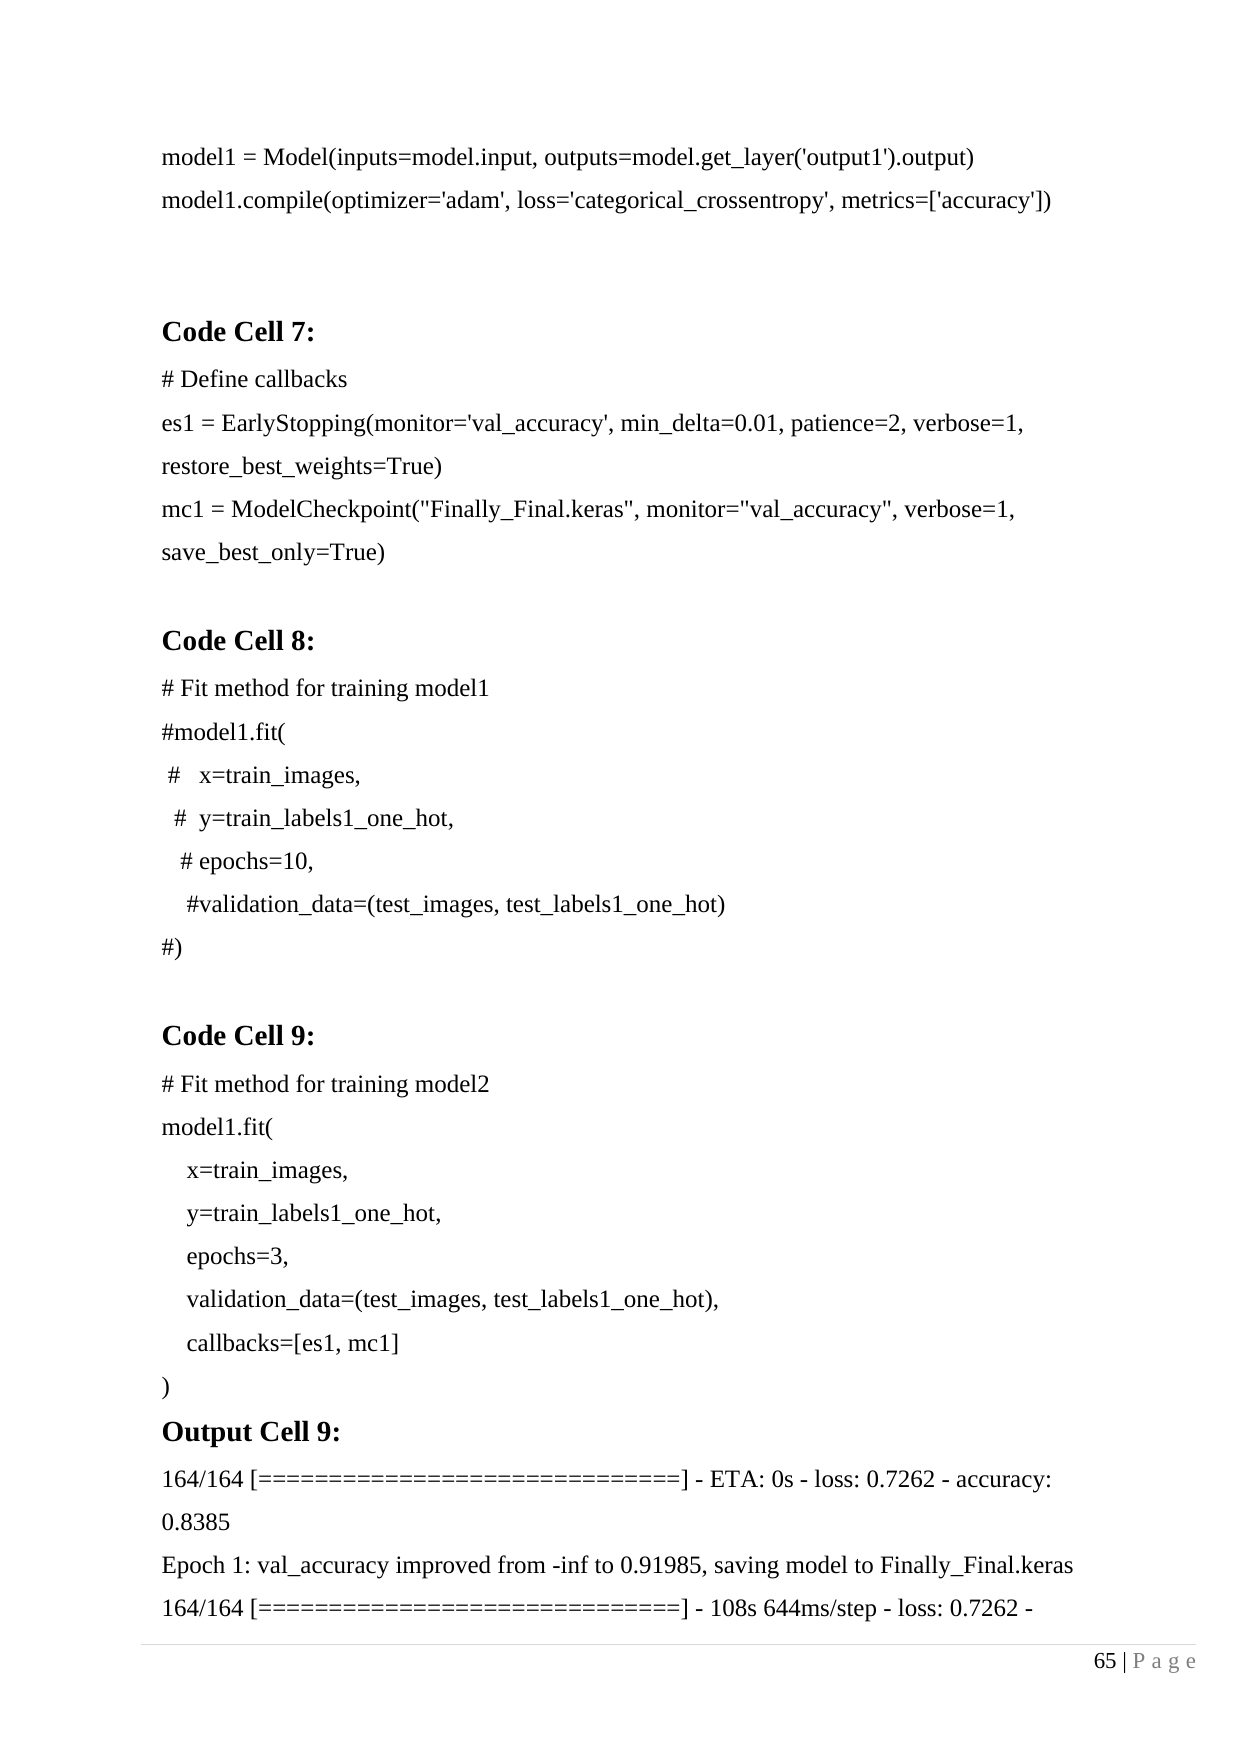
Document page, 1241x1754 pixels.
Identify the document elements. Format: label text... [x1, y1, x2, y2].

text Code Cell 8: [161, 623, 1115, 657]
text Output Cell 9: [161, 1414, 1115, 1447]
text # x=train_images, [161, 760, 1115, 788]
text 164/164 [==============================] - ETA: 0s - loss: 0.7262 - accuracy: 0.8385 [161, 1464, 1115, 1536]
text epochs=3, [161, 1241, 1115, 1270]
text # y=train_labels1_one_hot, [161, 803, 1115, 832]
text x=train_images, [161, 1155, 1115, 1184]
text model1.fit( [161, 1112, 1115, 1141]
text es1 = EarlyStopping(monitor='val_accuracy', min_delta=0.01, patience=2, verbose=1, restore_best_weights=True) [161, 408, 1115, 479]
text # Fit method for training model1 [161, 673, 1115, 702]
text Code Cell 9: [161, 1018, 1115, 1052]
text #validation_data=(test_images, test_labels1_one_hot) [161, 889, 1115, 918]
text mc1 = ModelCheckpoint("Finally_Final.keras", monitor="val_accuracy", verbose=1, save_best_only=True) [161, 494, 1115, 566]
text validation_data=(test_images, test_labels1_one_hot), [161, 1284, 1115, 1313]
text #) [161, 932, 1115, 961]
text # Define callbacks [161, 364, 1115, 393]
text model1 = Model(inputs=model.input, outputs=model.get_layer('output1').output) [161, 142, 1115, 170]
text Epoch 1: val_accuracy improved from -inf to 0.91985, saving model to Finally_Final.keras [161, 1550, 1115, 1579]
text # Fit method for training model2 [161, 1069, 1115, 1098]
text y=train_labels1_one_hot, [161, 1198, 1115, 1227]
text ) [161, 1371, 1115, 1399]
text # epochs=10, [161, 846, 1115, 875]
text model1.compile(optimizer='adam', loss='categorical_crossentropy', metrics=['accuracy']) [161, 185, 1115, 213]
text callbacks=[es1, mc1] [161, 1328, 1115, 1356]
text #model1.fit( [161, 717, 1115, 745]
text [161, 1593, 1115, 1622]
text Code Cell 7: [161, 314, 1115, 348]
